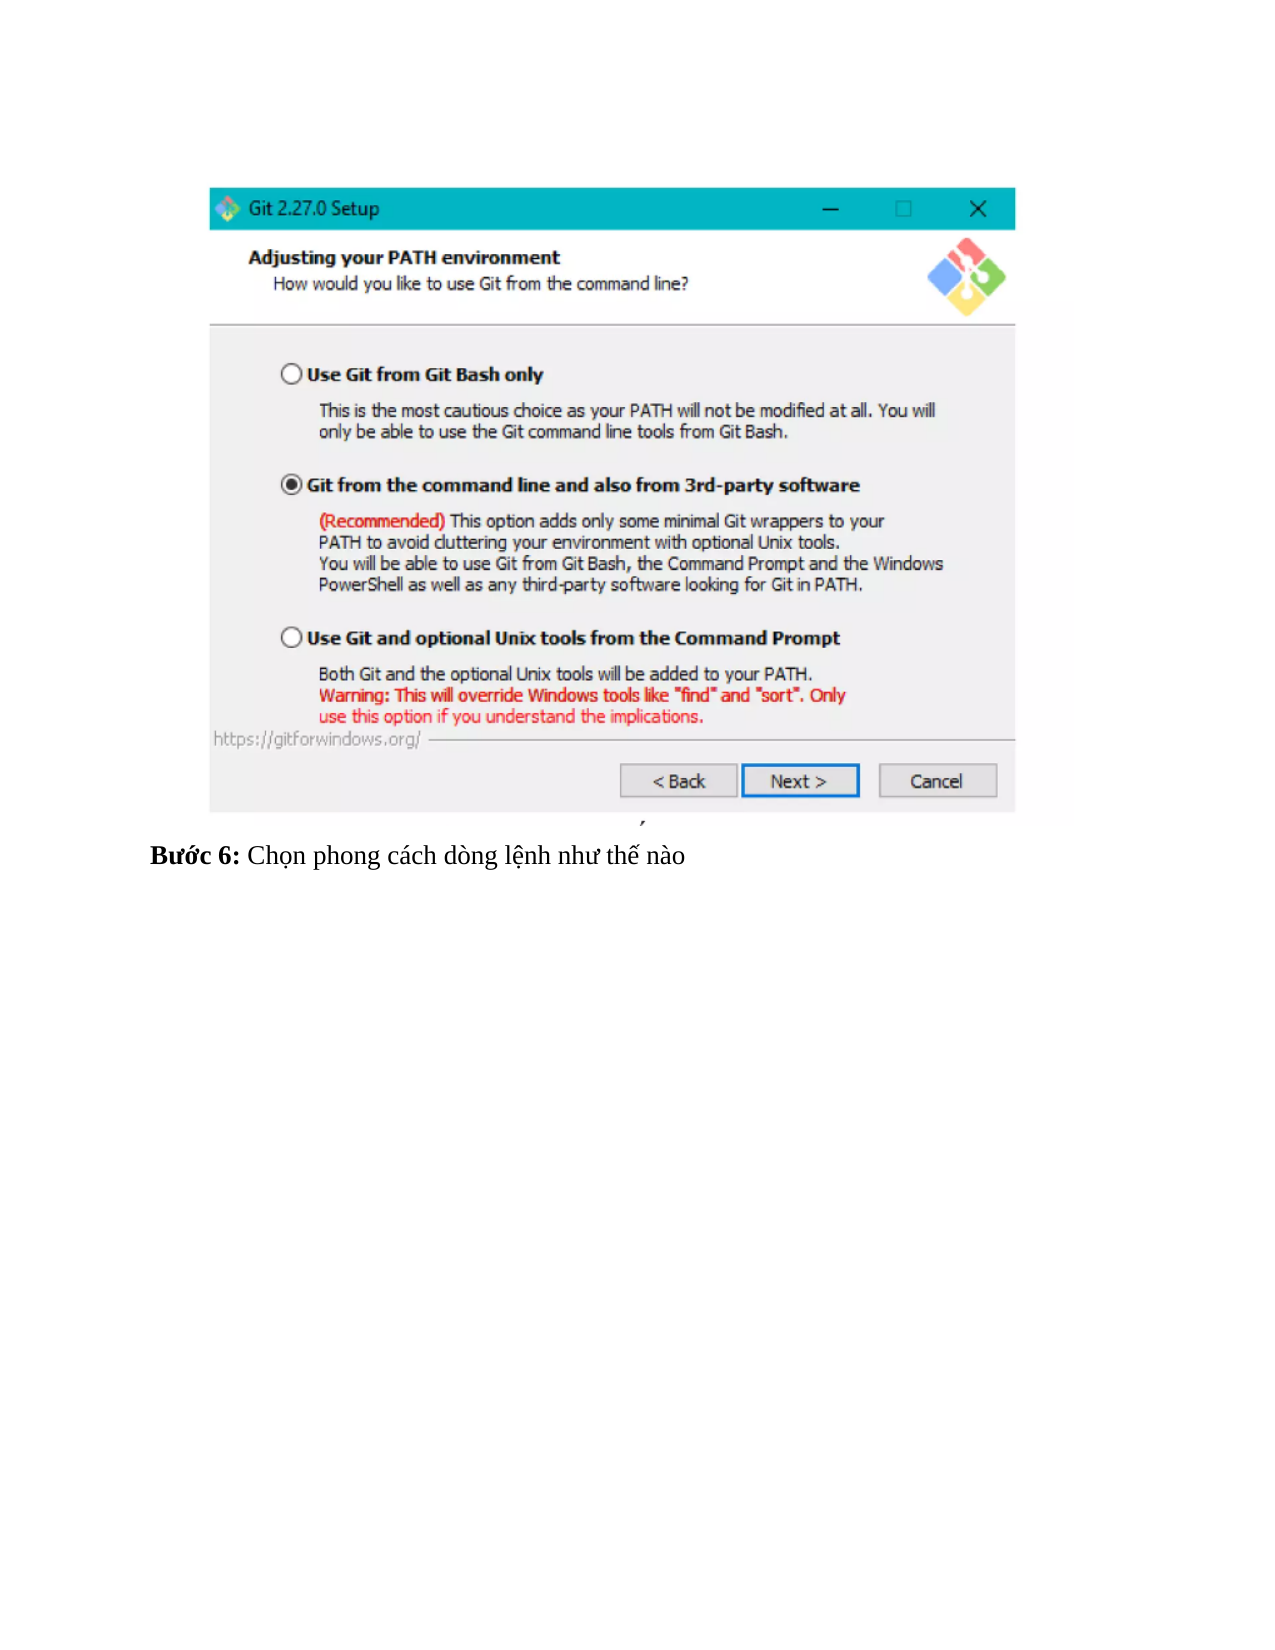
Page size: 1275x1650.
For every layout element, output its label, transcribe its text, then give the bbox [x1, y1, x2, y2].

text Bước 6: Chọn phong cách dòng lệnh như thế nào [150, 839, 1125, 870]
picture [150, 150, 1074, 826]
